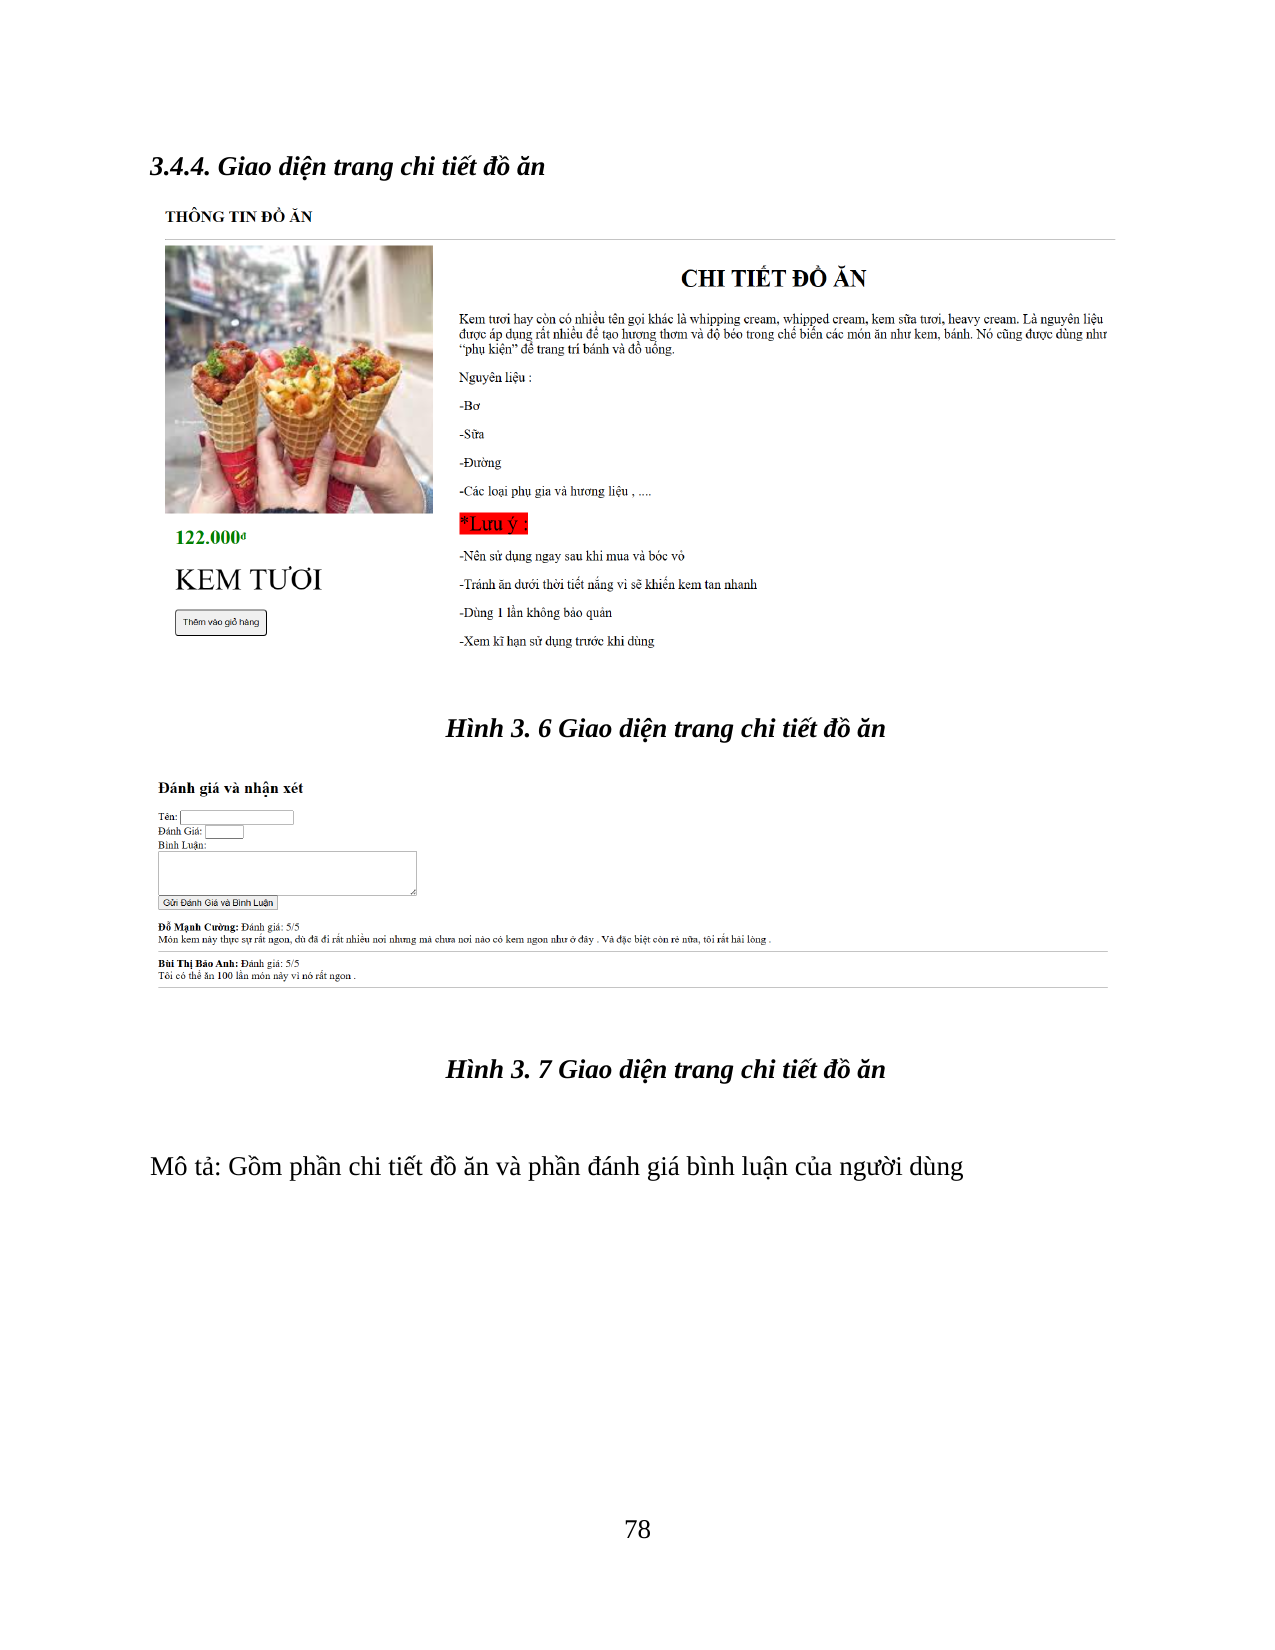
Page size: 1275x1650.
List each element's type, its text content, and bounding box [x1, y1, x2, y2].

text Mô tả: Gồm phần chi tiết đồ ăn và phần đánh giá bình luận của người dùng [150, 1150, 1125, 1182]
picture [150, 771, 1125, 1003]
picture [150, 196, 1125, 663]
text 3.4.4. Giao diện trang chi tiết đồ ăn [150, 150, 1125, 181]
